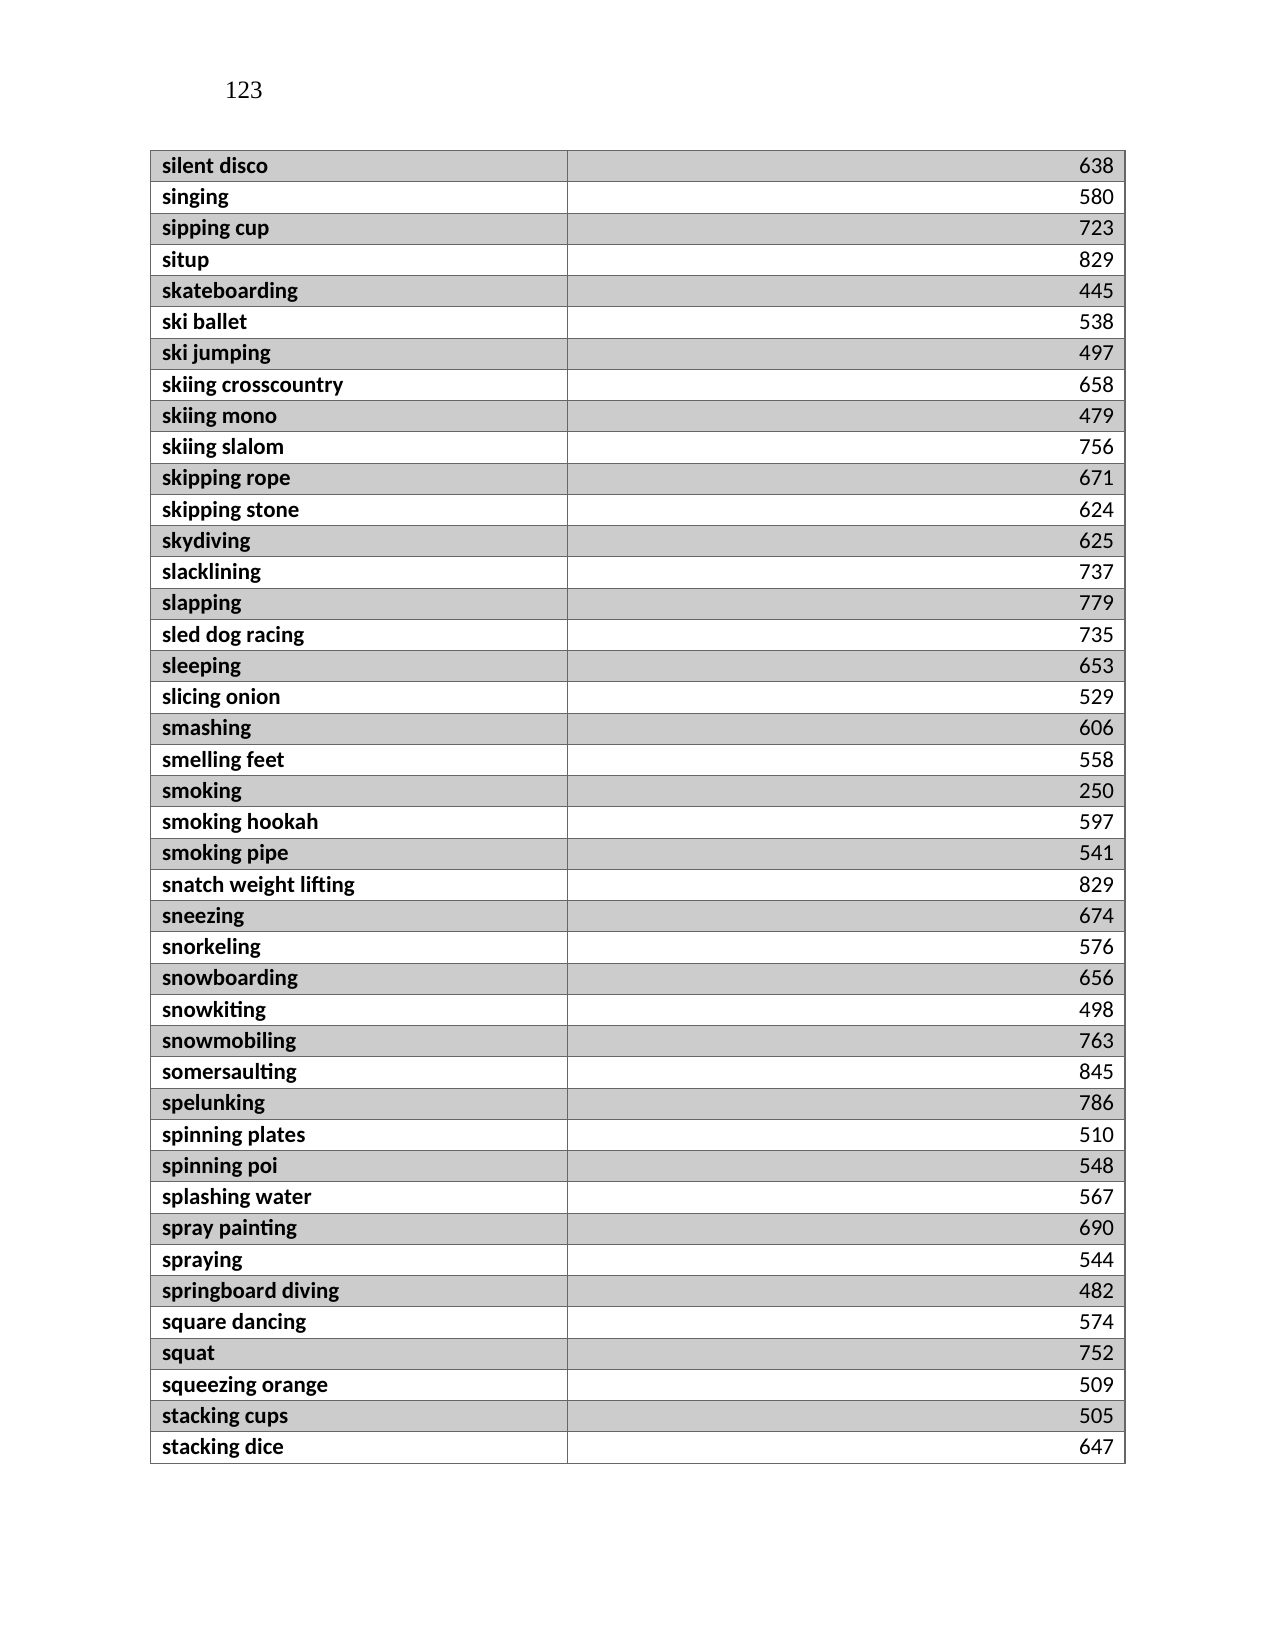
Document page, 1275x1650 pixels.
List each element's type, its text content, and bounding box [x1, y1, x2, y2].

table_cell smelling feet [151, 745, 567, 775]
table_cell stacking cups [151, 1401, 567, 1431]
table_cell skipping stone [151, 495, 567, 525]
table_cell 658 [568, 370, 1124, 400]
table_cell singing [151, 182, 567, 212]
table_cell snowkiting [151, 995, 567, 1025]
table_cell spraying [151, 1245, 567, 1275]
table_cell 723 [568, 214, 1124, 244]
table_cell 510 [568, 1120, 1124, 1150]
table_cell 752 [568, 1339, 1124, 1369]
table_cell snorkeling [151, 932, 567, 962]
table_cell skiing mono [151, 401, 567, 431]
table_cell stacking dice [151, 1432, 567, 1462]
table_cell 250 [568, 776, 1124, 806]
table_cell snowmobiling [151, 1026, 567, 1056]
table_cell 737 [568, 557, 1124, 587]
table_cell sled dog racing [151, 620, 567, 650]
table_cell 829 [568, 245, 1124, 275]
table_cell sneezing [151, 901, 567, 931]
table_cell spelunking [151, 1089, 567, 1119]
table_cell 690 [568, 1214, 1124, 1244]
table_cell 497 [568, 339, 1124, 369]
table_cell ski jumping [151, 339, 567, 369]
table_cell 653 [568, 651, 1124, 681]
table_cell 625 [568, 526, 1124, 556]
table_cell 597 [568, 807, 1124, 837]
table_cell smoking pipe [151, 839, 567, 869]
table_cell 845 [568, 1057, 1124, 1087]
table_cell 763 [568, 1026, 1124, 1056]
table_cell silent disco [151, 151, 567, 181]
table_cell square dancing [151, 1307, 567, 1337]
table_cell skipping rope [151, 464, 567, 494]
table_cell 479 [568, 401, 1124, 431]
table_cell sleeping [151, 651, 567, 681]
table_cell 580 [568, 182, 1124, 212]
table_cell situp [151, 245, 567, 275]
table_cell 829 [568, 870, 1124, 900]
table_cell smashing [151, 714, 567, 744]
table_cell skydiving [151, 526, 567, 556]
table_cell 509 [568, 1370, 1124, 1400]
table_cell snatch weight lifting [151, 870, 567, 900]
table_cell 735 [568, 620, 1124, 650]
table_cell slacklining [151, 557, 567, 587]
table_cell 548 [568, 1151, 1124, 1181]
table_cell 576 [568, 932, 1124, 962]
table_cell 544 [568, 1245, 1124, 1275]
table_cell 674 [568, 901, 1124, 931]
table_cell spray painting [151, 1214, 567, 1244]
table_cell 656 [568, 964, 1124, 994]
table_cell ski ballet [151, 307, 567, 337]
table_cell springboard diving [151, 1276, 567, 1306]
table_cell 529 [568, 682, 1124, 712]
table_cell skateboarding [151, 276, 567, 306]
table_cell 671 [568, 464, 1124, 494]
table_cell skiing slalom [151, 432, 567, 462]
table_cell squat [151, 1339, 567, 1369]
table_cell 567 [568, 1182, 1124, 1212]
table_cell 779 [568, 589, 1124, 619]
table_cell 756 [568, 432, 1124, 462]
table_cell 482 [568, 1276, 1124, 1306]
table_cell spinning poi [151, 1151, 567, 1181]
table_cell skiing crosscountry [151, 370, 567, 400]
table_cell smoking [151, 776, 567, 806]
table_cell squeezing orange [151, 1370, 567, 1400]
table_cell 647 [568, 1432, 1124, 1462]
table_cell 574 [568, 1307, 1124, 1337]
table_cell splashing water [151, 1182, 567, 1212]
table_cell sipping cup [151, 214, 567, 244]
table_cell spinning plates [151, 1120, 567, 1150]
table_cell 606 [568, 714, 1124, 744]
table_cell slicing onion [151, 682, 567, 712]
table_cell 538 [568, 307, 1124, 337]
table_cell somersaulting [151, 1057, 567, 1087]
table_cell 786 [568, 1089, 1124, 1119]
table_cell 624 [568, 495, 1124, 525]
table_cell 505 [568, 1401, 1124, 1431]
table_cell slapping [151, 589, 567, 619]
table_cell snowboarding [151, 964, 567, 994]
table_cell smoking hookah [151, 807, 567, 837]
table_cell 541 [568, 839, 1124, 869]
table_cell 638 [568, 151, 1124, 181]
table_cell 445 [568, 276, 1124, 306]
table_cell 498 [568, 995, 1124, 1025]
table_cell 558 [568, 745, 1124, 775]
